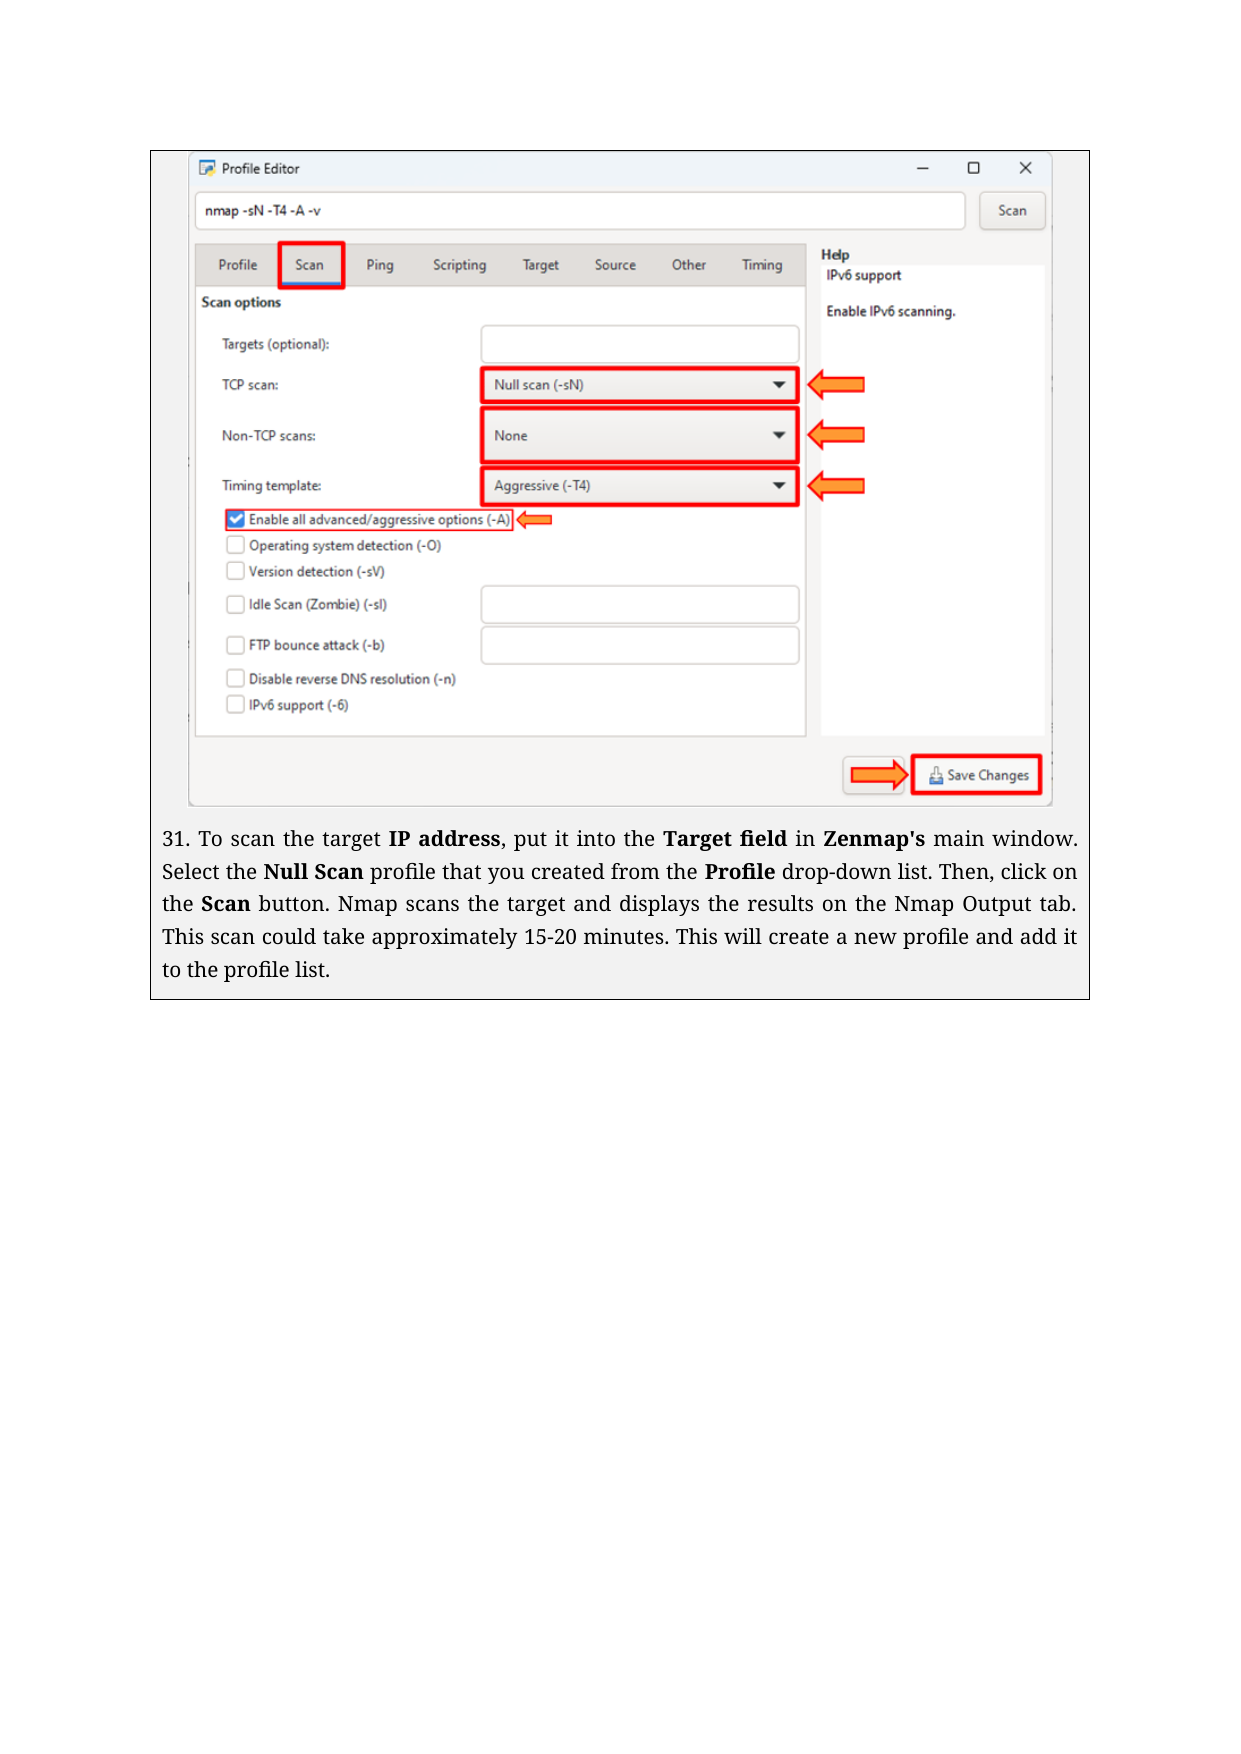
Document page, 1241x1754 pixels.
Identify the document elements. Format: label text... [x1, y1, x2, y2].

table_header 1. Start your Windows 11 and Windows Server 25 virtual machines. Now, switch to the Windows 11 virtual machine. Open any browser and go to the following website link: https://nmap.org/download#windows. Click on the nmap-7.95-setup.exe to Namp executable file. 2. After a file is downloaded, go to the Downloads folder. Double-click on the nmap-7.95-setup.exe to start the installation process. Click the Yes button if the User Account Control pop-up appears. 3. Click on the I Agree button. 4. Select the Npcap 1.79 check box. Then, click on the Next > button. 5. Click on the Install button. 6. Click on the I Agree button to install Npcap. 7. Click on the Install button to start the Npcap installation process. 8. Click on the Next > button. 9. Click on the Finish button. The Npcap installation is finished. 10. Click the Next > button to proceed with the Nmap installation process. 11. Select the check boxes of the Start Menu Folder and Desktop Icon. Then click on the Next > button. 12. Click on the Finish button. 13. Click on the Windows Search Icon on the Desktop, search for zenmap in the search field, and click on Open. 14. The Zenmap appears; enter nmap -sT -v [Target IP Address] in the Command field and click on the Scan button. The TCP connect/full open scan is carried out by the -sT, and the verbose output (which includes all hosts and ports) is enabled by the -v. All of the target machine's open TCP ports and services are shown in the scan results. 15. For further information about the scan findings. Click on the Ports/Hosts tab. Nmap shows the scan's Port, Protocol, State, Service, and Version. 16. Click on the Topology tab to access the topology of the target network, which includes the IP address you provided. Click on the Fisheye option to obtain a clear view of the topology. 17. Click the Host Details tab to access the TCP connect scan details. 18. Click the Scans tab to see the TCP connect/full open scan command. Also, click on the Services tab on the left-hand pane of the window. This tab shows a list of services. Any of these services, along with their open ports, can be used to connect to the target network or host. 19. In this sub-task, we shall perform a stealth scan/TCP half-open scan, Xmas scan, TCP Maimon scan, and ACK flag probe scan on a firewall-enabled machine to observe the result. We need to enable a Windows Firewall on the Windows Server 2025 machine to do this. 20. Switch to Windows Server 2025 virtual machine. Go to the Control Panel → System and Security → Windows Defender Firewall → Turn Windows Defender Firewall on or off, and enable Windows Defender Firewall. Then, click on the OK button, and after that, close the Control Panel window. 21. Switch back to the Windows 11 virtual machine. In the Command field of Zenmap, enter nmap -sS -v [Target IP Address] and click the Scan button. Stealth scan/TCP half-open scan is done with -sS, and verbose output (which includes all hosts and ports) is enabled with -v. The scan results show the target machine's open TCP ports and services. 22. As shown in the above steps from 14 to 19, you can gather detailed information from the scan result in the Ports/Hosts, Topology, Host Details, and Scan tab. Similarly, enter nmap -sX -v [Target IP Address] and click the Scan button. The -sX option performs the Xmas scan, and the -v option allows for verbose output (including all hosts and ports). The scan results show that the ports are either open or filtered on the target machine, indicating that a firewall has been configured. 23. In the Command field, enter nmap -sM -v [Target IP Address] and click on the Scan button. The -sM option performs the TCP Maimon scan, and the -v option allows for verbose output (including all hosts and ports). The scan results display whether the target machine's ports are open or filtered, suggesting a firewall has been configured. 24. In the Command field, enter nmap -sA -v [Target IP Address] and click on the Scan button. The -sA option performs an ACK flag probe scan, and the -v option enables verbose output (which includes all hosts and ports). The scan results show that the target machine's ports are filtered. 25. Switch back to the Windows Server 2025 virtual machine. Turn off the Windows Defender Firewall from the Control Panel, as shown in step 20. 26. Switch back to the Windows 11 virtual machine. In the Command field of Zenmap, enter nmap -sU -v [Target IP Address] and click the Scan button. The -sU option performs a UDP scan, and the -v option allows for verbose output (including all hosts and ports). This scan could take around 15-20 minutes. The scan results show the target machine's open UDP ports and services. After that, close the Zenmap window. 27. You can create your scan profile or choose the default scan profiles available in Nmap to scan a network. Click on the Windows Search on the Desktop, search for zenmap in the search field, and click on Open. 28. To select the default scan profiles available in Nmap. Click on the Profile drop-down. Then, click on the New Profile or Command. If a User Account Control pop-up appears, click on the Yes button. 29. The Profile Editor window opens. In the Profile tab, under the Profile Information section, enter a profile name and type Null Scan into the Profile name field. Click on the Scan tab. 30. On the Scan tab, select Null scan (-sN) in the TCP scan. In the Non-TCP scans, select None. In the Timing template, select Aggressive (-T4). Click the Enable all advanced/aggressive options (-A) check box. Click on the Save Changes button. 31. To scan the target IP address, put it into the Target field in Zenmap's main window. Select the Null Scan profile that you created from the Profile drop-down list. Then, click on the Scan button. Nmap scans the target and displays the results on the Nmap Output tab. This scan could take approximately 15-20 minutes. This will create a new profile and add it to the profile list. 32. In the Command field, enter nmap -sY -v [target IP address] and click on the Scan button. An INIT chunk is transmitted to the destination host. An INIT+ACK chunk response indicates the port is open, while an ABORT Chunk response indicates the port is closed. 33. In the Command field, enter nmap -sZ -v [target IP address] and click the Scan button. A COOKIE ECHO chunk is sent to the target host; no response means the port is open, and an ABORT Chunk response means the port is closed. 34. Enter nmap -sV [Target IP Address] in the Command field. Then, click on the Scan button. The -sV command detects service versions. The scan results appear, displaying the open ports and the version of services running on them. 35. In the Command field, enter nmap -A [Target Subnet] and click on the Scan button. The "*" (asterisk) wildcard allows you to search an entire subnet or IP range. The -A enables aggressive scan. The aggressive scan option allows you to detect the operating system (-O), scan the version (-sV), scan the script (-sC), and trace the route. You should not use -A on target networks without permission. Nmap scans the entire network and displays information for all scanned hosts, including open ports and services, device type, operating system details, etc. 36. Select an IP address 192.168.56.106 from the list of hosts in the left pane and click on the Host Details tab. This tab shows information about Host Status, Addresses, Operating System, Ports used, and OS Classes. Associated with the selected host. The output might differ when you perform this task. 37. This concludes the demonstration of using various Nmap scanning techniques to discover target open ports, services, service versions, device type, OS details, and other information about active hosts in the target network. Close all open windows and document all of the information gathered. [151, 151, 1089, 999]
picture [187, 151, 1054, 808]
